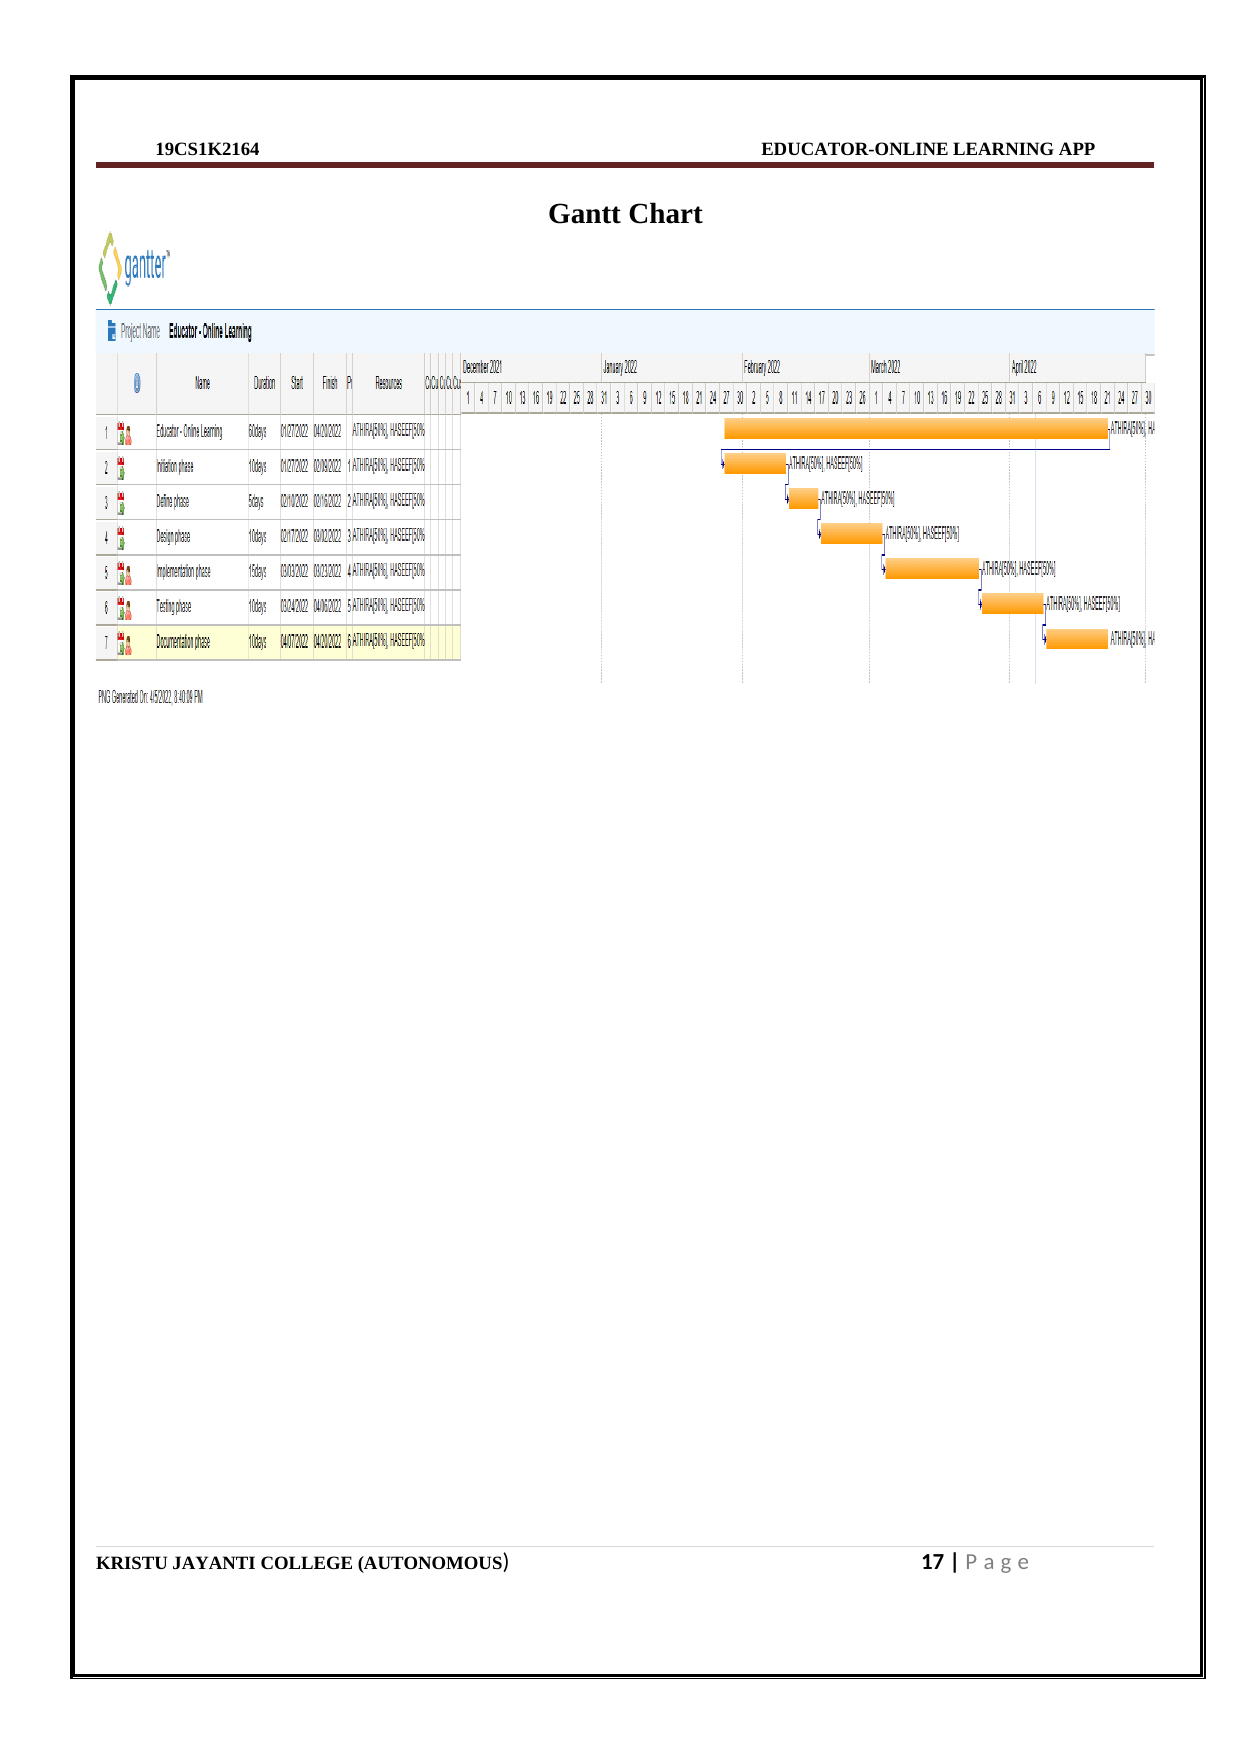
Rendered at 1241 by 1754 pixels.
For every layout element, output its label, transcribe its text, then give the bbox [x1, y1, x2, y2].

text Gantt Chart [96, 196, 1154, 229]
picture [95, 229, 1155, 721]
